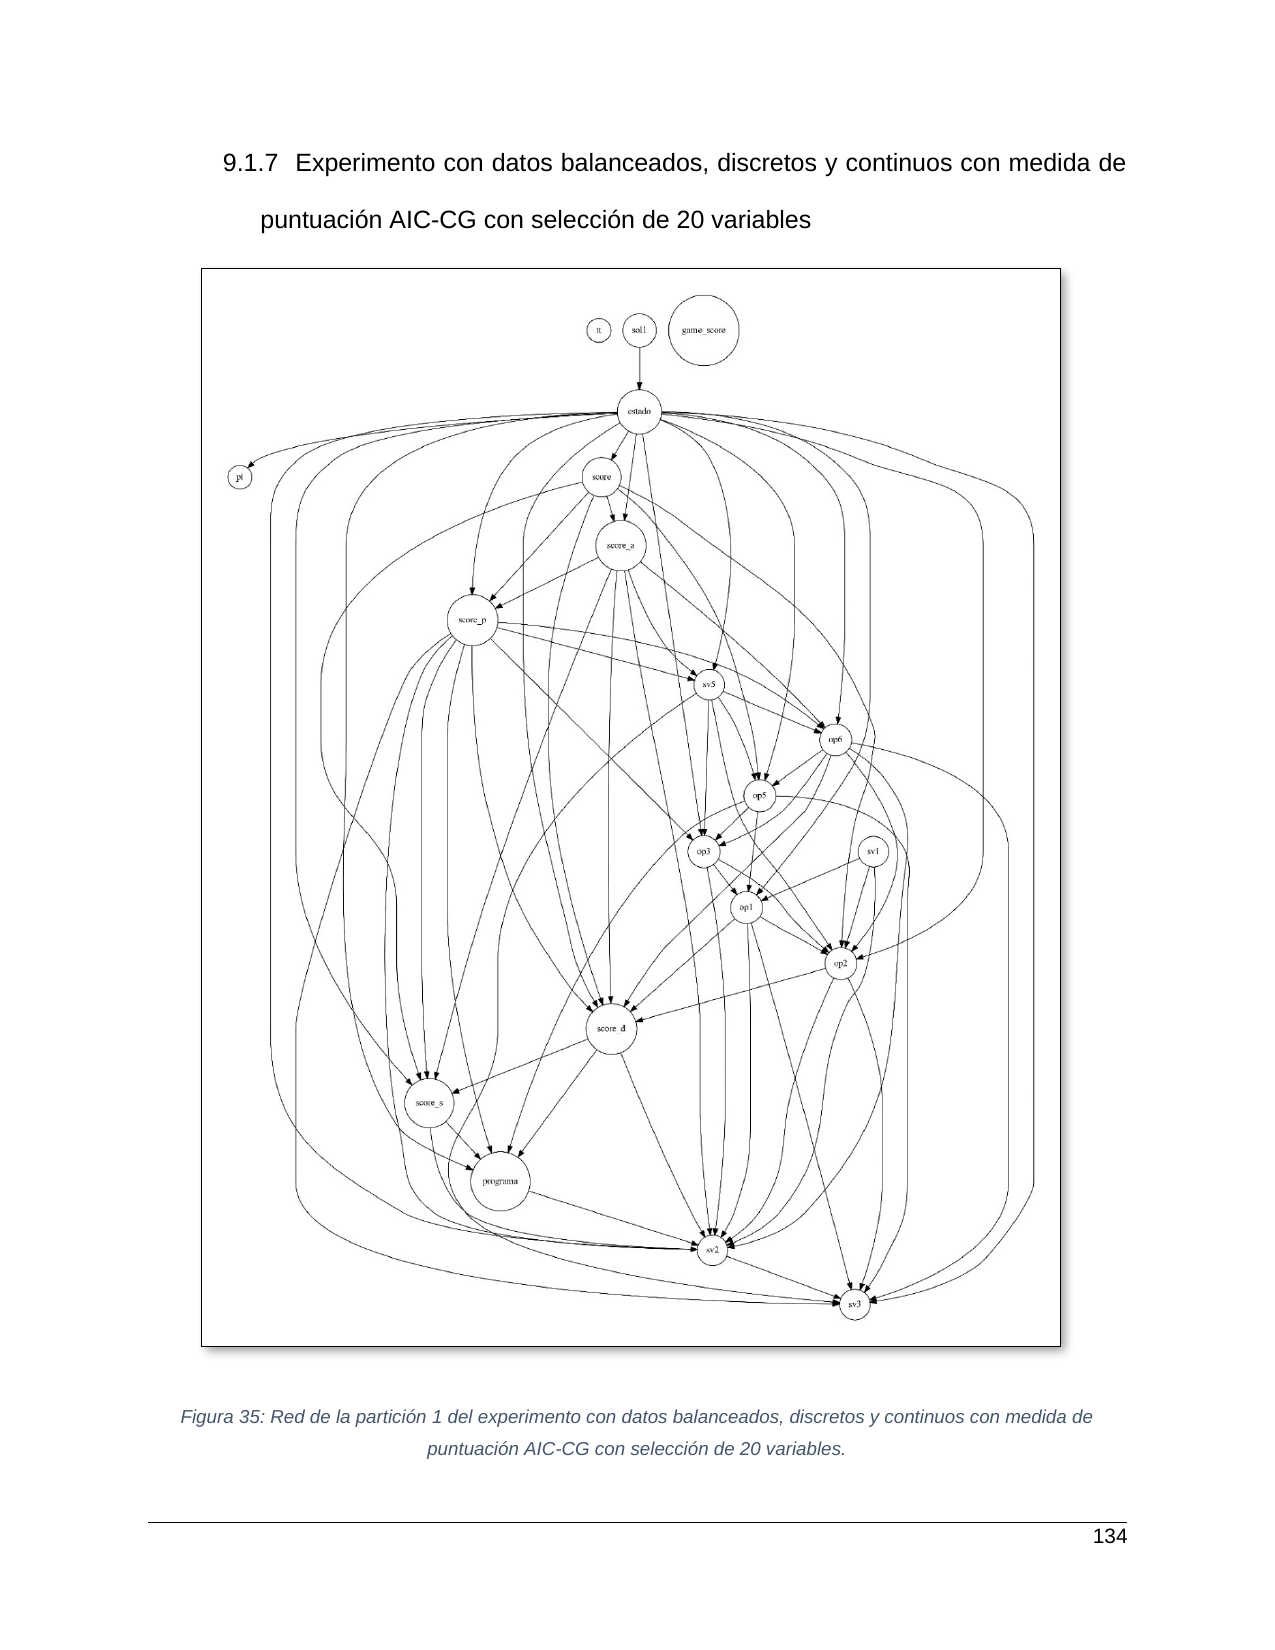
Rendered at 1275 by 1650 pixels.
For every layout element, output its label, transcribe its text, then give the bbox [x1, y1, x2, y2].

text Experimento con datos balanceados, discretos y continuos con medida de puntuación AIC-CG con selección de 20 variables [223, 148, 1127, 234]
text Figura : Red de la partición 1 del experimento con datos balanceados, discretos y continuos con medida de puntuación AIC-CG con selección de 20 variables. [148, 1405, 1127, 1459]
picture [202, 269, 1060, 1346]
